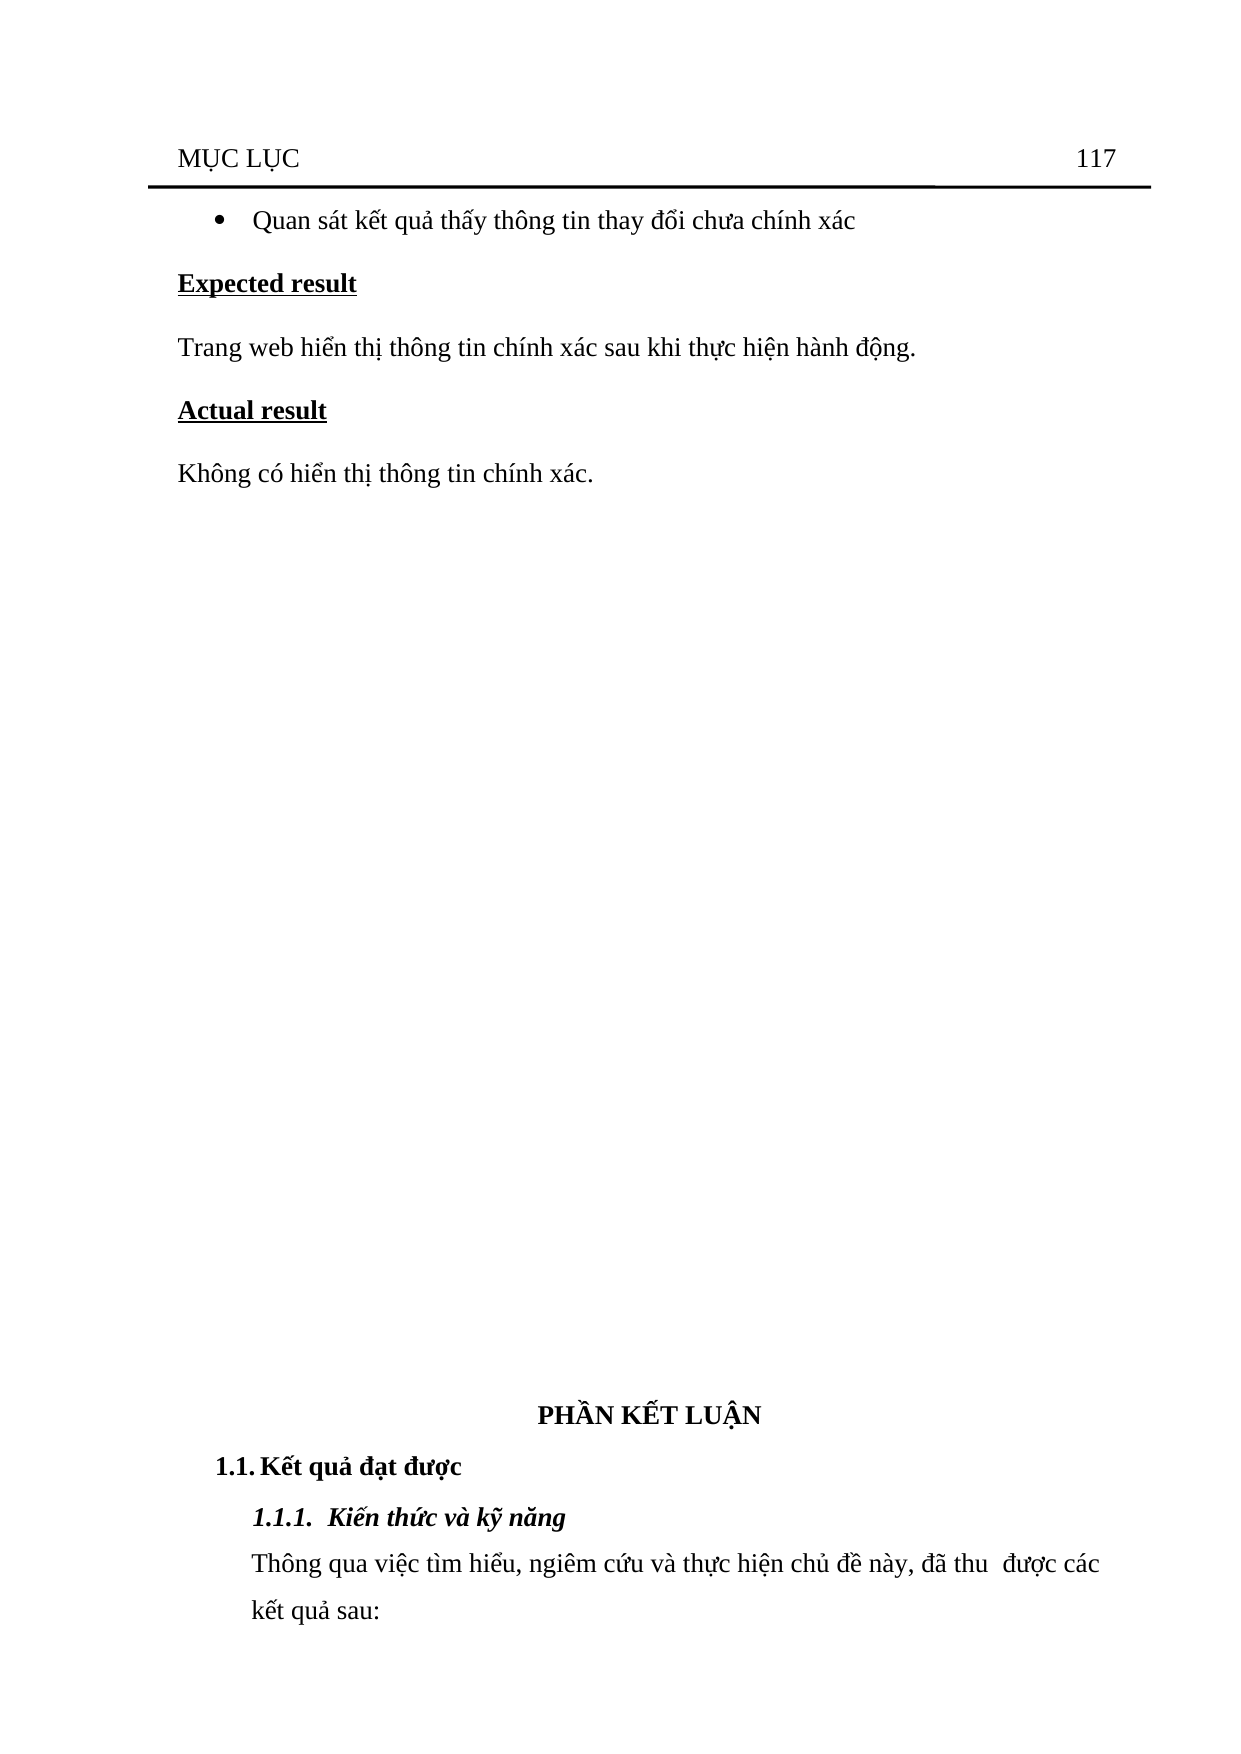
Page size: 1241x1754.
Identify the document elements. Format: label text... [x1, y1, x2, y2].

subtitle PHẦN KẾT LUẬN [177, 1399, 1122, 1430]
text Thông qua việc tìm hiểu, ngiêm cứu và thực hiện chủ đề này, đã thu được các kết quả sau: [251, 1548, 1122, 1625]
text Trang web hiển thị thông tin chính xác sau khi thực hiện hành động. [177, 331, 1122, 362]
list Quan sát kết quả thấy thông tin thay đổi chưa chính xác [215, 204, 1122, 235]
text Không có hiển thị thông tin chính xác. [177, 458, 1122, 489]
subtitle Kết quả đạt được [215, 1450, 1122, 1481]
text Actual result [177, 394, 1122, 425]
text Expected result [177, 268, 1122, 299]
subtitle Kiến thức và kỹ năng [252, 1501, 1122, 1532]
